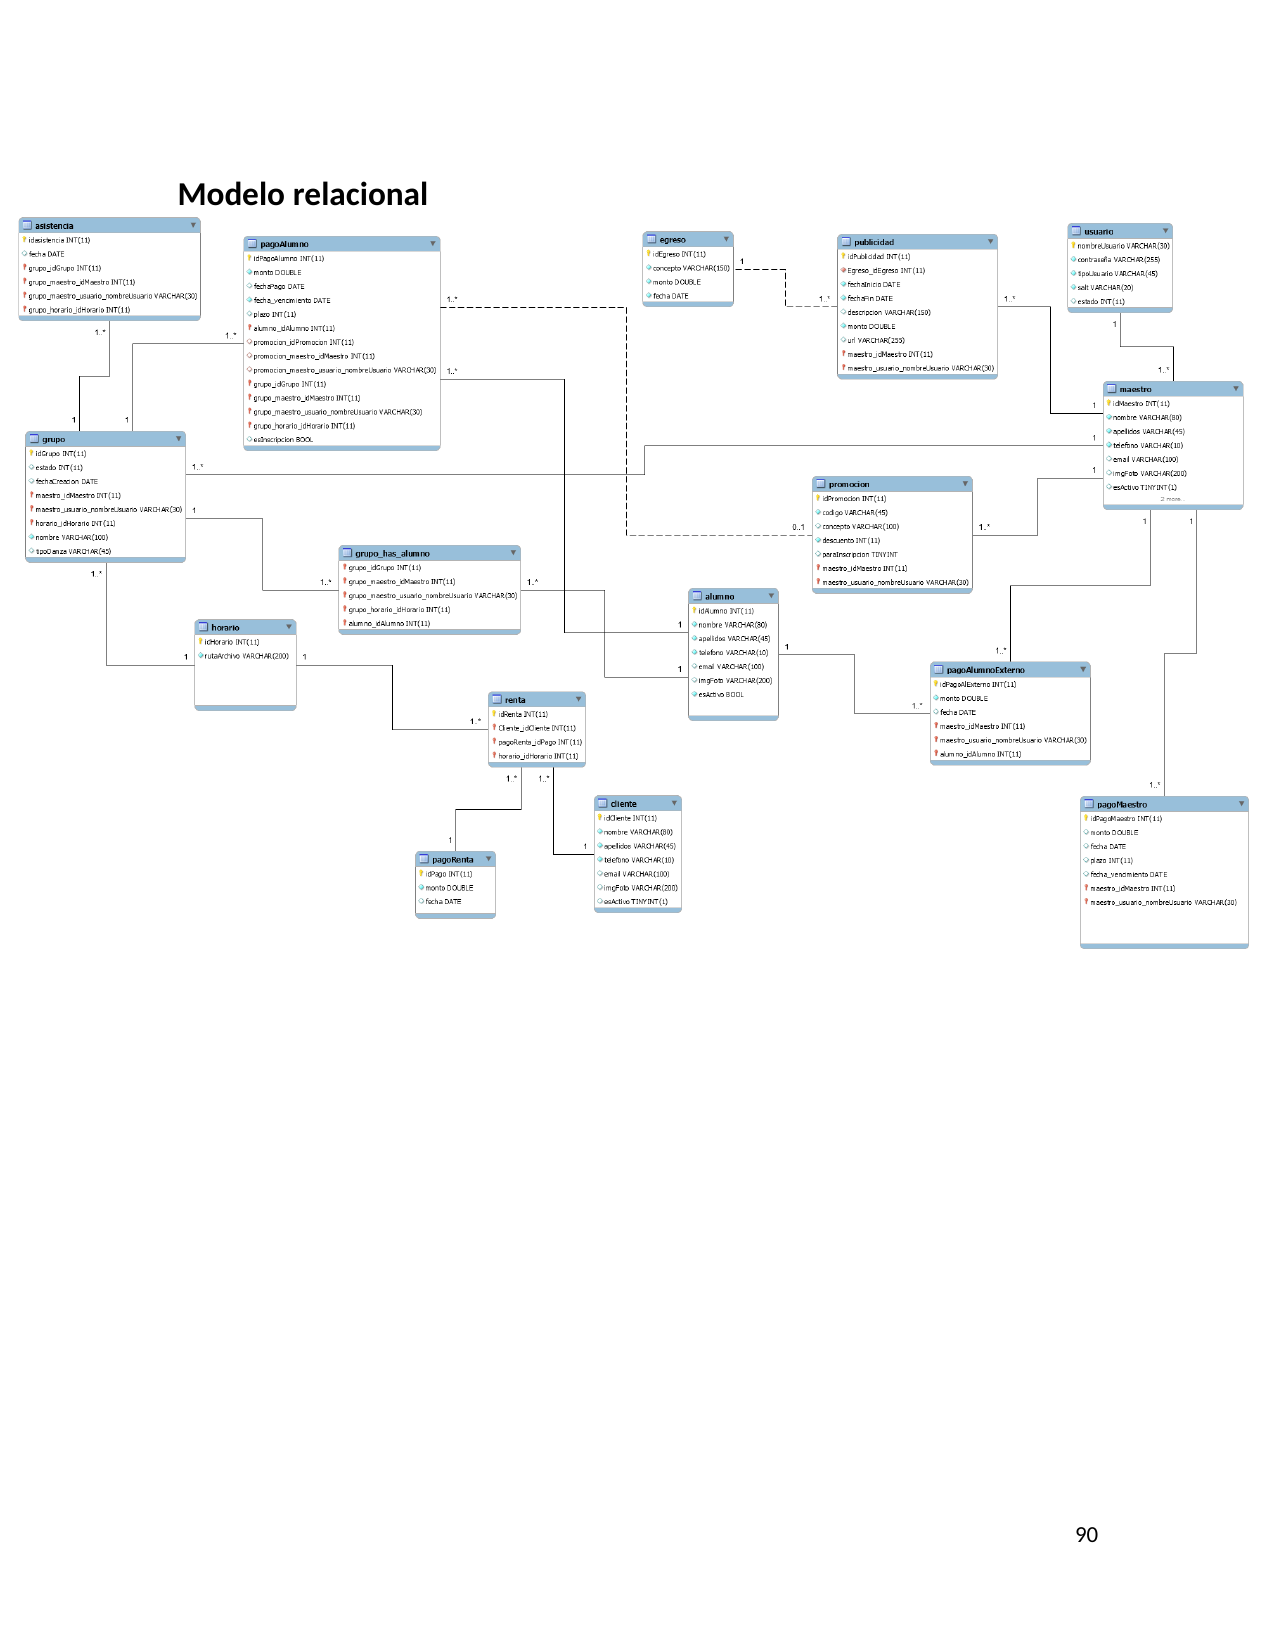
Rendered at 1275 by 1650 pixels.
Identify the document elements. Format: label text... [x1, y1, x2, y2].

subtitle Modelo relacional [177, 173, 1098, 213]
picture [18, 217, 1261, 961]
